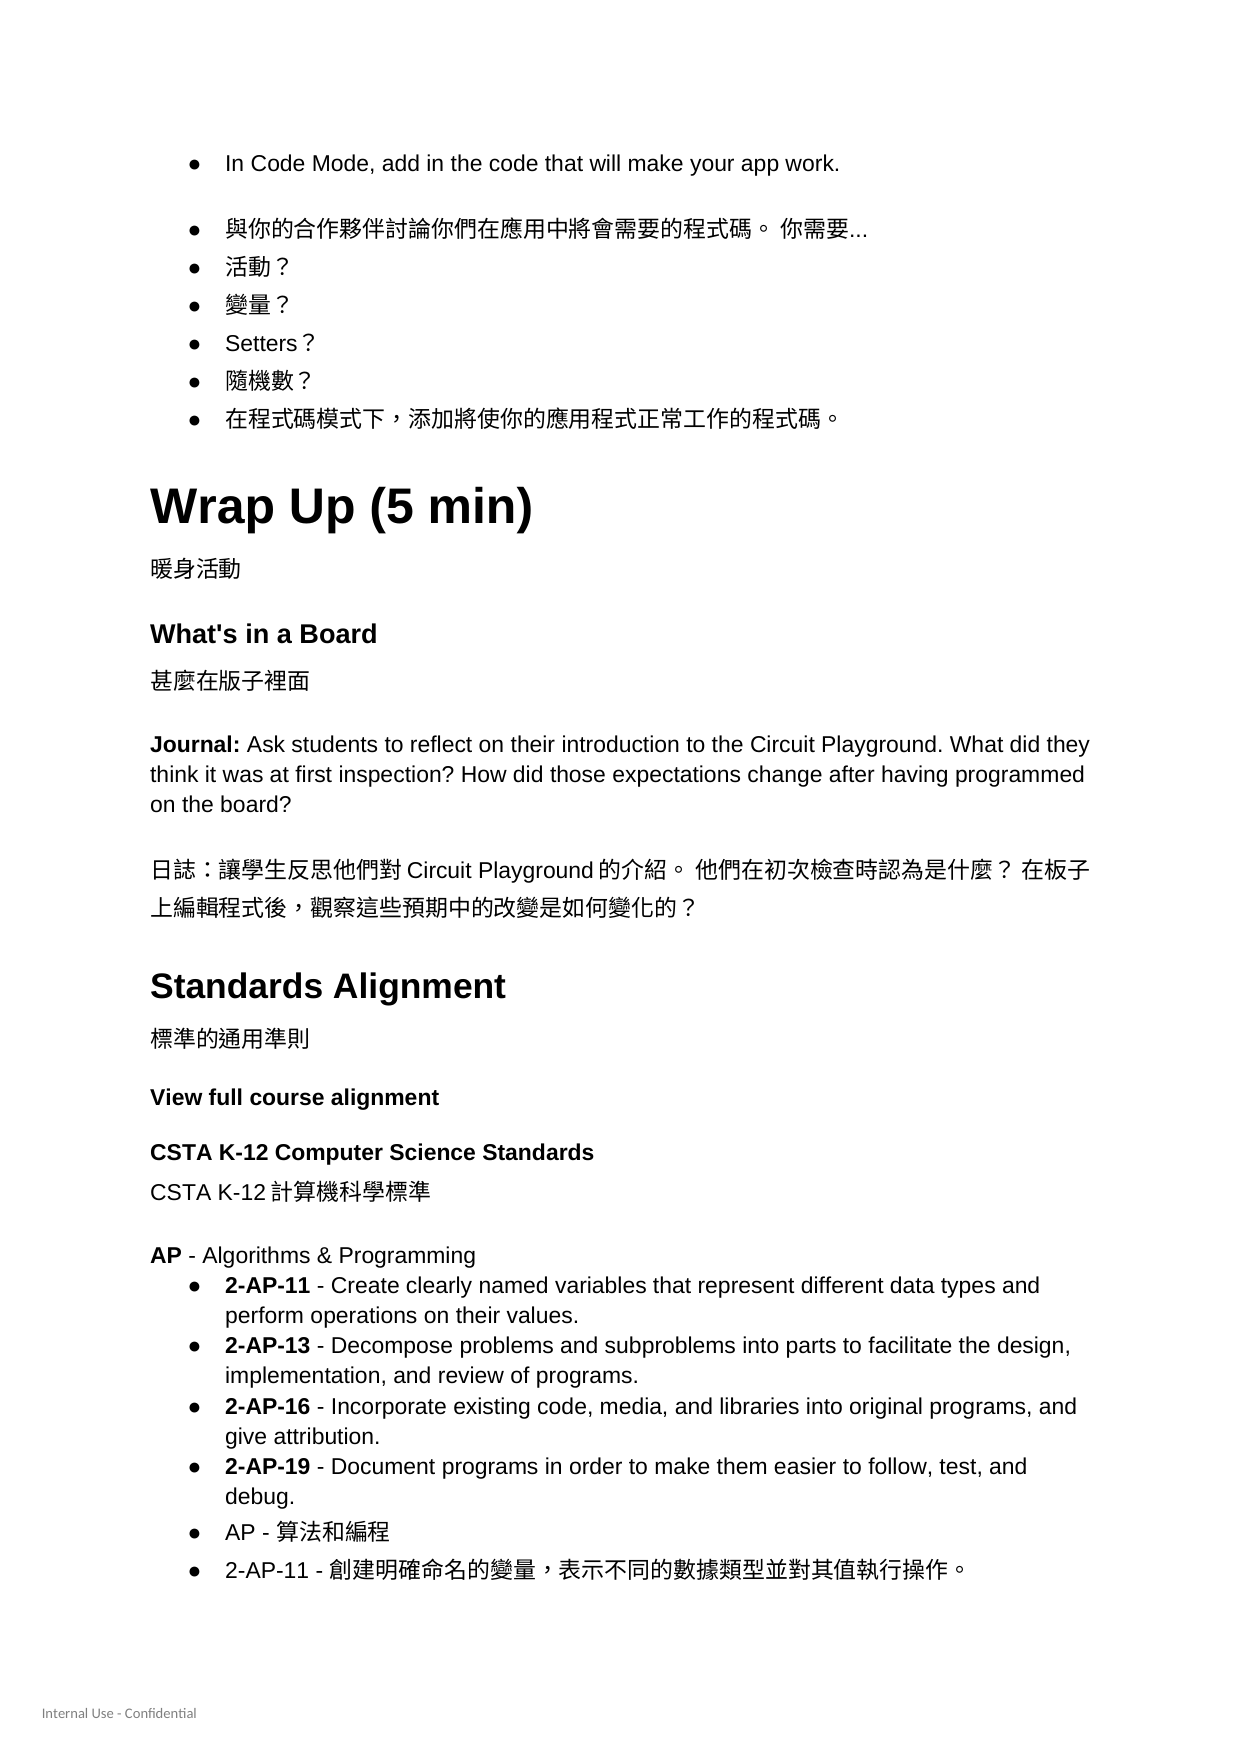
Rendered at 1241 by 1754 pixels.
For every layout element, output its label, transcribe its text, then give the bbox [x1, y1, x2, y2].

list 隨機數？ [187, 363, 1090, 396]
subtitle CSTA K-12 Computer Science Standards [150, 1139, 1090, 1165]
text Journal: Ask students to reflect on their introduction to the Circuit Playground. What did they think it was at first inspection? How did those expectations change after having programmed on the board? [150, 731, 1090, 818]
list In Code Mode, add in the code that will make your app work. [187, 150, 1090, 176]
list 2-AP-16 - Incorporate existing code, media, and libraries into original programs, and give attribution. [187, 1393, 1090, 1449]
list 與你的合作夥伴討論你們在應用中將會需要的程式碼。 你需要... [187, 210, 1090, 244]
text CSTA K-12計算機科學標準 [150, 1173, 1090, 1207]
text 日誌：讓學生反思他們對Circuit Playground的介紹。 他們在初次檢查時認為是什麼？ 在板子上編輯程式後，觀察這些預期中的改變是如何變化的？ [150, 852, 1090, 923]
list Setters？ [187, 325, 1090, 358]
list 2-AP-13 - Decompose problems and subproblems into parts to facilitate the design, implementation, and review of programs. [187, 1332, 1090, 1389]
list 活動？ [187, 248, 1090, 282]
subtitle What's in a Board [150, 618, 1090, 649]
list 2-AP-11 - 創建明確命名的變量，表示不同的數據類型並對其值執行操作。 [187, 1552, 1090, 1585]
subtitle Standards Alignment [150, 966, 1090, 1006]
list 變量？ [187, 287, 1090, 320]
text 標準的通用準則 [150, 1021, 1090, 1054]
text AP - Algorithms & Programming [150, 1242, 1090, 1268]
subtitle View full course alignment [150, 1084, 1090, 1110]
list 在程式碼模式下，添加將使你的應用程式正常工作的程式碼。 [187, 401, 1090, 434]
list 2-AP-19 - Document programs in order to make them easier to follow, test, and debug. [187, 1453, 1090, 1510]
list AP - 算法和編程 [187, 1513, 1090, 1547]
list 2-AP-11 - Create clearly named variables that represent different data types and perform operations on their values. [187, 1272, 1090, 1328]
text 甚麼在版子裡面 [150, 663, 1090, 696]
text 暖身活動 [150, 551, 1090, 584]
subtitle Wrap Up (5 min) [150, 477, 1090, 534]
